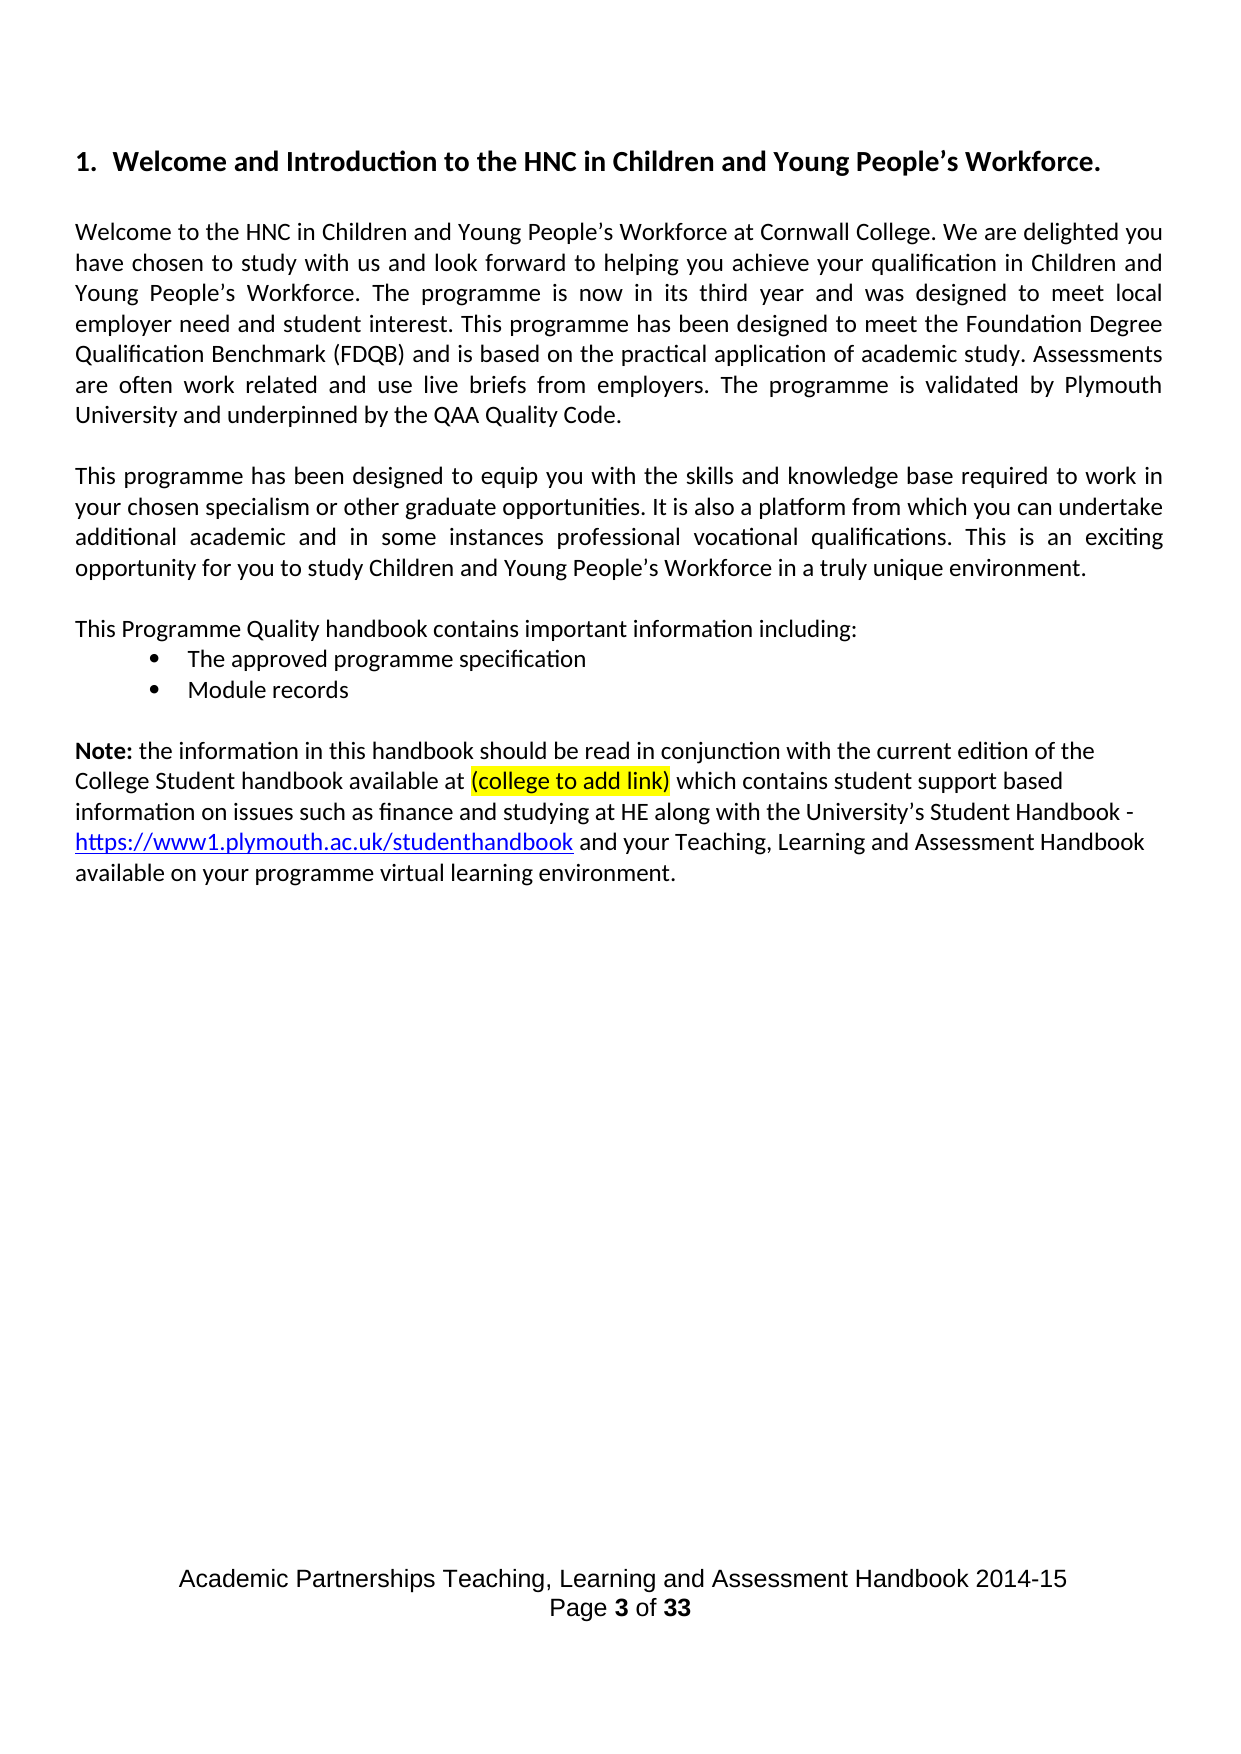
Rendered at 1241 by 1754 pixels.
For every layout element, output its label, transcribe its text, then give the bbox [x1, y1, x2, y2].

text Welcome to the HNC in Children and Young People’s Workforce at Cornwall College. We are delighted you have chosen to study with us and look forward to helping you achieve your qualification in Children and Young People’s Workforce. The programme is now in its third year and was designed to meet local employer need and student interest. This programme has been designed to meet the Foundation Degree Qualification Benchmark (FDQB) and is based on the practical application of academic study. Assessments are often work related and use live briefs from employers. The programme is validated by Plymouth University and underpinned by the QAA Quality Code. [75, 216, 1165, 430]
list The approved programme specification [150, 643, 1165, 674]
list Module records [150, 674, 1165, 704]
subtitle Welcome and Introduction to the HNC in Children and Young People’s Workforce. [75, 143, 1165, 179]
text This programme has been designed to equip you with the skills and knowledge base required to work in your chosen specialism or other graduate opportunities. It is also a platform from which you can undertake additional academic and in some instances professional vocational qualifications. This is an exciting opportunity for you to study Children and Young People’s Workforce in a truly unique environment. [75, 460, 1165, 582]
text Note: the information in this handbook should be read in conjunction with the current edition of the College Student handbook available at (college to add link) which contains student support based information on issues such as finance and studying at HE along with the University’s Student Handbook - https://www1.plymouth.ac.uk/studenthandbook and your Teaching, Learning and Assessment Handbook available on your programme virtual learning environment. [75, 735, 1165, 888]
text This Programme Quality handbook contains important information including: [75, 613, 1165, 643]
